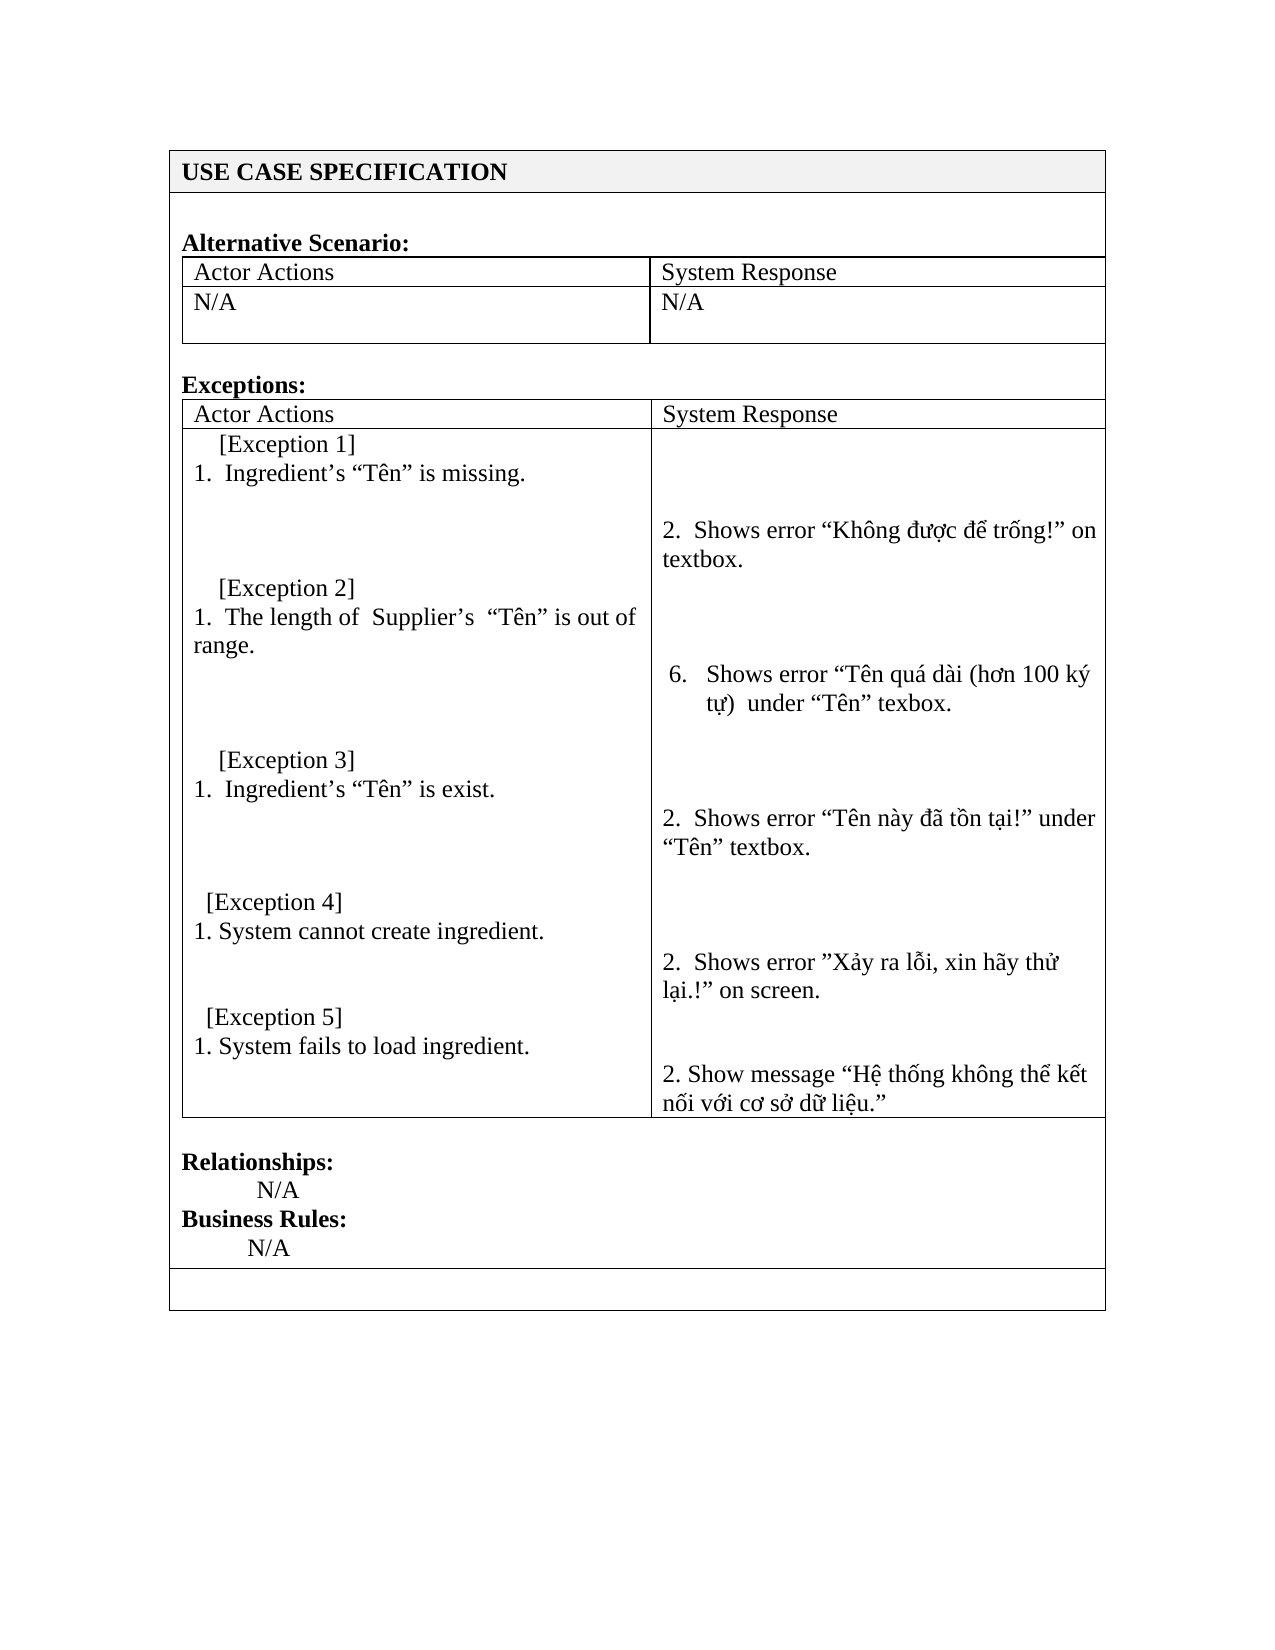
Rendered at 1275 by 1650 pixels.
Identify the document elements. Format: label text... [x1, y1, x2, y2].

table_cell [170, 1269, 1105, 1310]
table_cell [170, 193, 1105, 1268]
table_header USE CASE SPECIFICATION [170, 151, 1105, 192]
